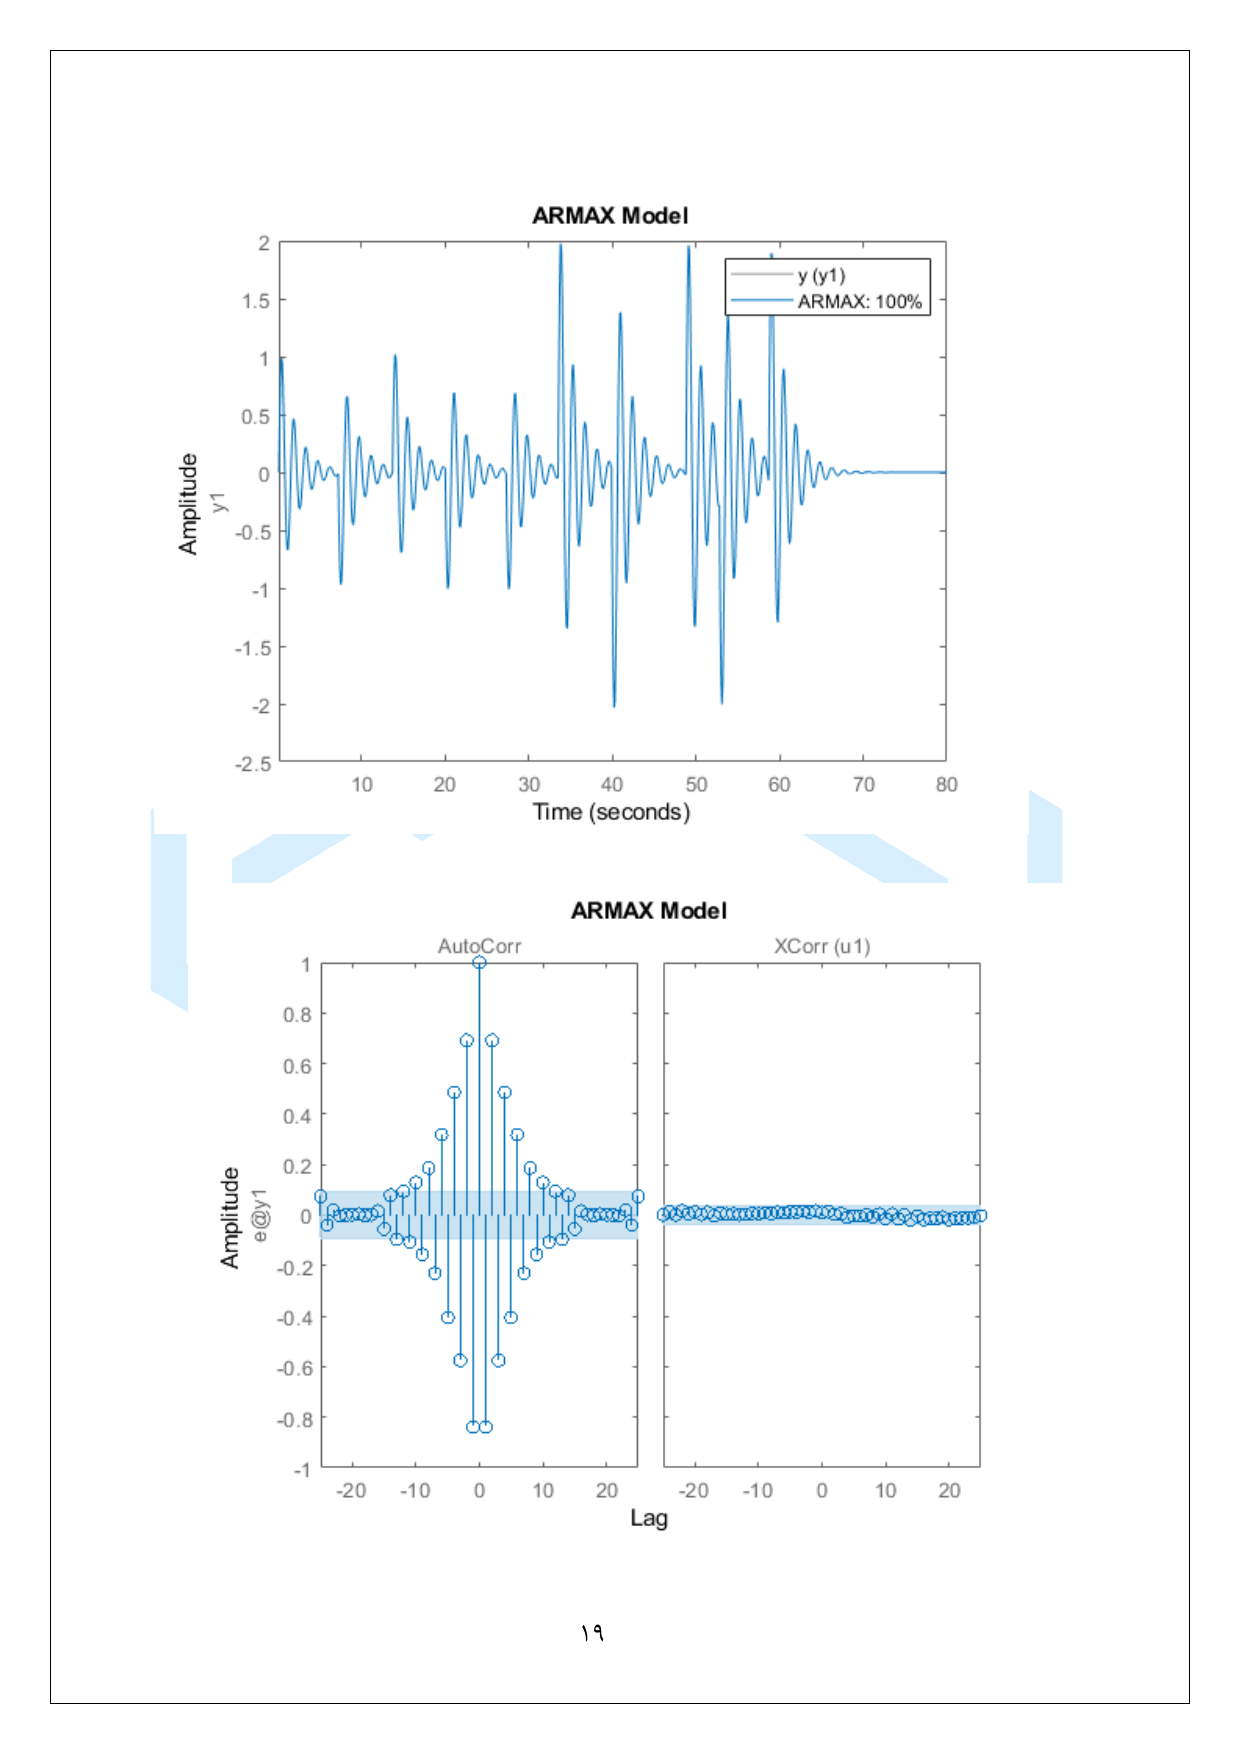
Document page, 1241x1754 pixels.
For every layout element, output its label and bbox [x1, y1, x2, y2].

picture [188, 883, 1063, 1540]
picture [154, 177, 1030, 834]
